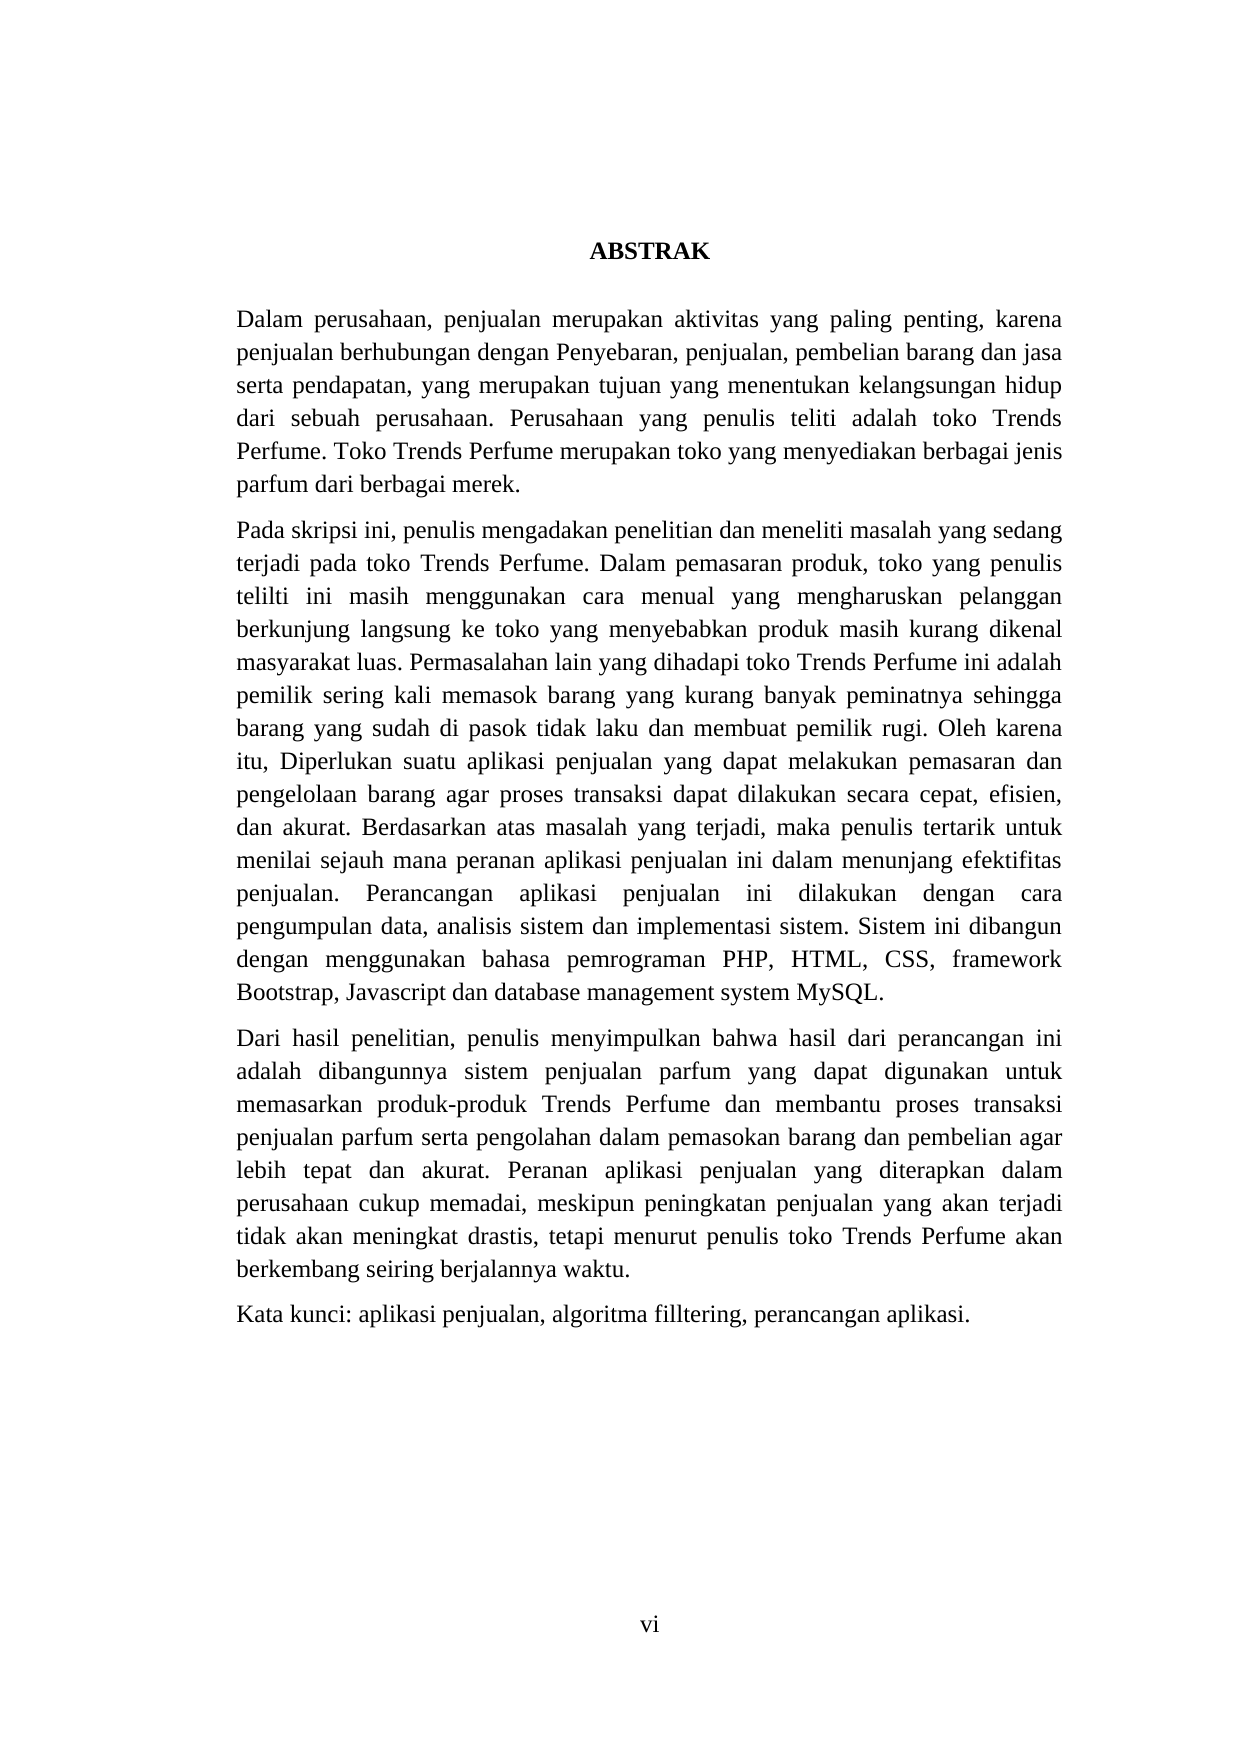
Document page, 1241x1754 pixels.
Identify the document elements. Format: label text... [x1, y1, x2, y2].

text Pada skripsi ini, penulis mengadakan penelitian dan meneliti masalah yang sedang terjadi pada toko Trends Perfume. Dalam pemasaran produk, toko yang penulis telilti ini masih menggunakan cara menual yang mengharuskan pelanggan berkunjung langsung ke toko yang menyebabkan produk masih kurang dikenal masyarakat luas. Permasalahan lain yang dihadapi toko Trends Perfume ini adalah pemilik sering kali memasok barang yang kurang banyak peminatnya sehingga barang yang sudah di pasok tidak laku dan membuat pemilik rugi. Oleh karena itu, Diperlukan suatu aplikasi penjualan yang dapat melakukan pemasaran dan pengelolaan barang agar proses transaksi dapat dilakukan secara cepat, efisien, dan akurat. Berdasarkan atas masalah yang terjadi, maka penulis tertarik untuk menilai sejauh mana peranan aplikasi penjualan ini dalam menunjang efektifitas penjualan. Perancangan aplikasi penjualan ini dilakukan dengan cara pengumpulan data, analisis sistem dan implementasi sistem. Sistem ini dibangun dengan menggunakan bahasa pemrograman PHP, HTML, CSS, framework Bootstrap, Javascript dan database management system MySQL. [236, 515, 1063, 1006]
text Kata kunci: aplikasi penjualan, algoritma filltering, perancangan aplikasi. [236, 1299, 1063, 1328]
text Dalam perusahaan, penjualan merupakan aktivitas yang paling penting, karena penjualan berhubungan dengan Penyebaran, penjualan, pembelian barang dan jasa serta pendapatan, yang merupakan tujuan yang menentukan kelangsungan hidup dari sebuah perusahaan. Perusahaan yang penulis teliti adalah toko Trends Perfume. Toko Trends Perfume merupakan toko yang menyediakan berbagai jenis parfum dari berbagai merek. [236, 304, 1063, 498]
subtitle ABSTRAK [236, 236, 1063, 265]
text Dari hasil penelitian, penulis menyimpulkan bahwa hasil dari perancangan ini adalah dibangunnya sistem penjualan parfum yang dapat digunakan untuk memasarkan produk-produk Trends Perfume dan membantu proses transaksi penjualan parfum serta pengolahan dalam pemasokan barang dan pembelian agar lebih tepat dan akurat. Peranan aplikasi penjualan yang diterapkan dalam perusahaan cukup memadai, meskipun peningkatan penjualan yang akan terjadi tidak akan meningkat drastis, tetapi menurut penulis toko Trends Perfume akan berkembang seiring berjalannya waktu. [236, 1023, 1063, 1283]
